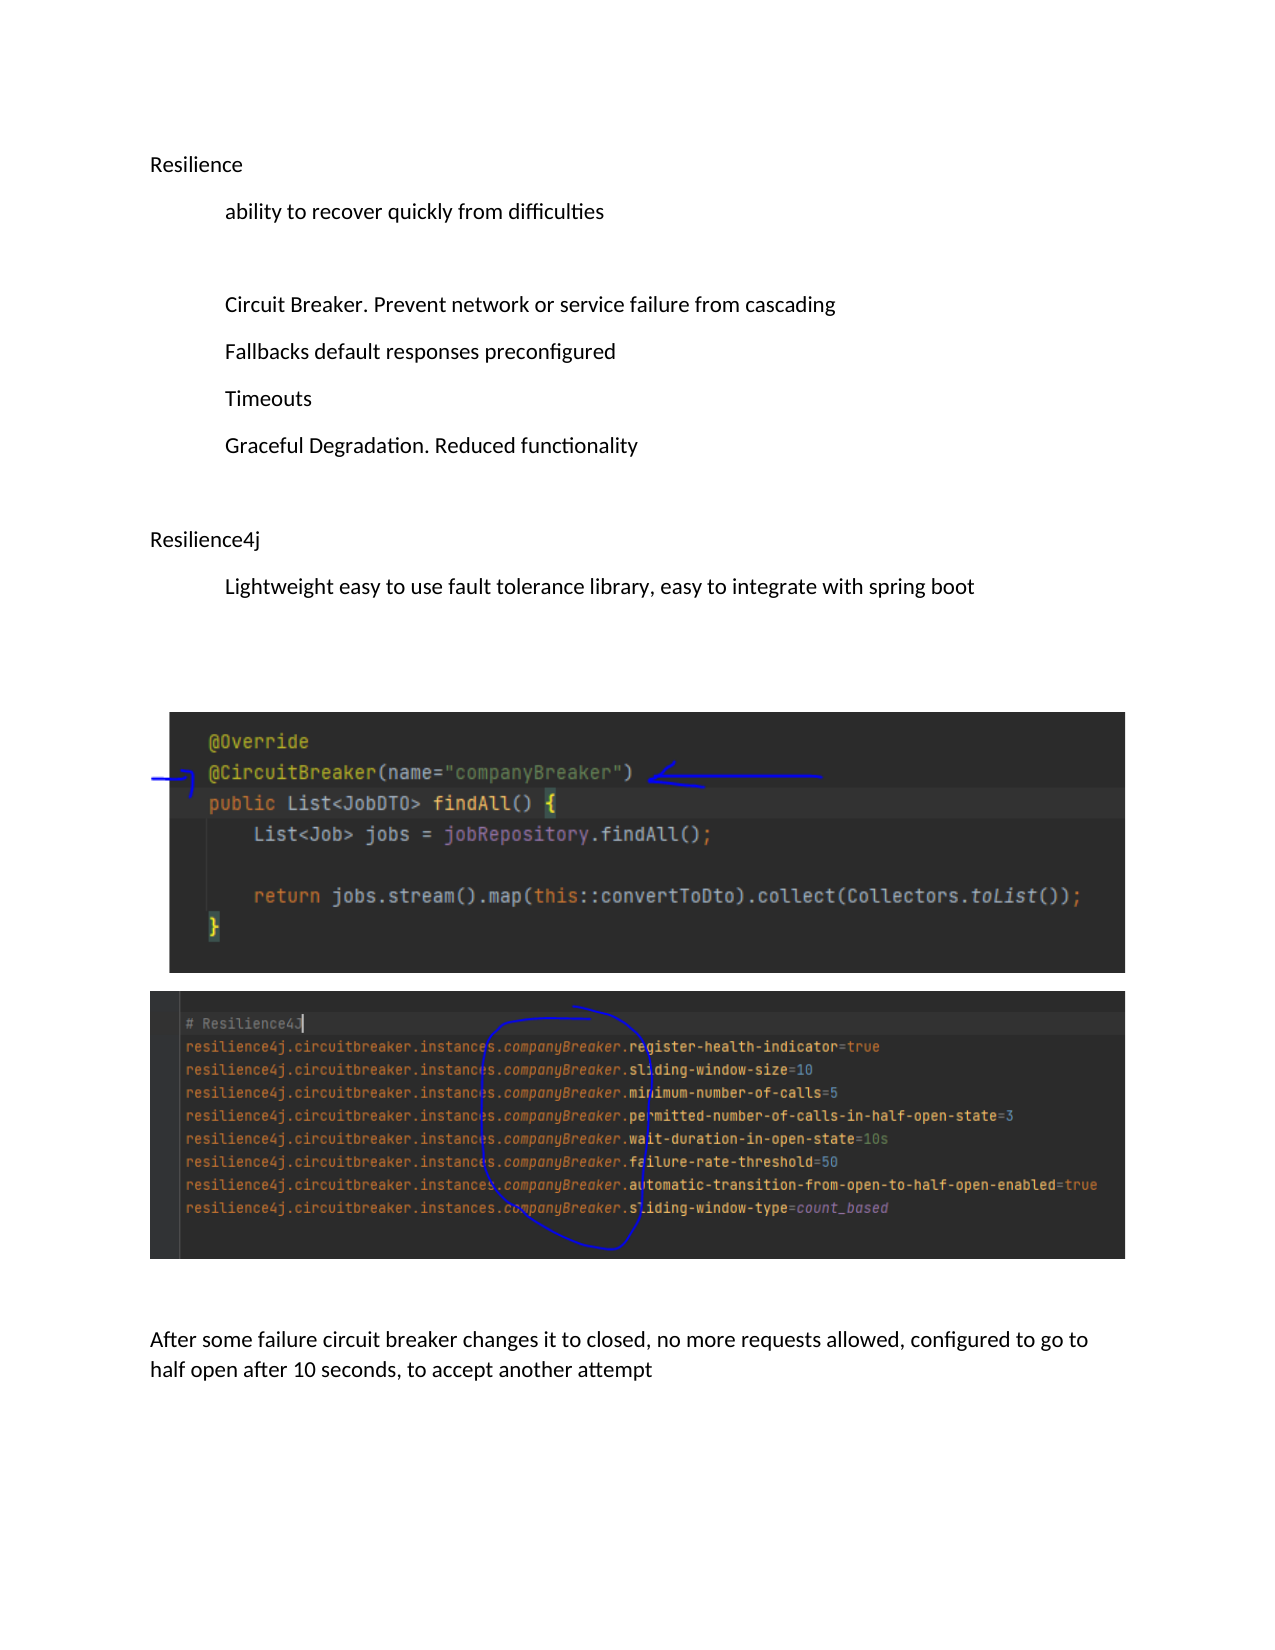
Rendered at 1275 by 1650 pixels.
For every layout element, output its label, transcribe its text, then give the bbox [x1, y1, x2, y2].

text Timeouts [150, 384, 1125, 412]
text Circuit Breaker. Prevent network or service failure from cascading [150, 291, 1125, 319]
text ability to recover quickly from difficulties [150, 197, 1125, 225]
text Graceful Degradation. Reduced functionality [150, 431, 1125, 459]
text Resilience [150, 150, 1125, 178]
picture [150, 991, 1125, 1259]
picture [150, 712, 1125, 973]
text Resilience4j [150, 525, 1125, 553]
text Lightweight easy to use fault tolerance library, easy to integrate with spring boot [150, 572, 1125, 600]
text Fallbacks default responses preconfigured [150, 337, 1125, 366]
text After some failure circuit breaker changes it to closed, no more requests allowed, configured to go to half open after 10 seconds, to accept another attempt [150, 1325, 1125, 1383]
